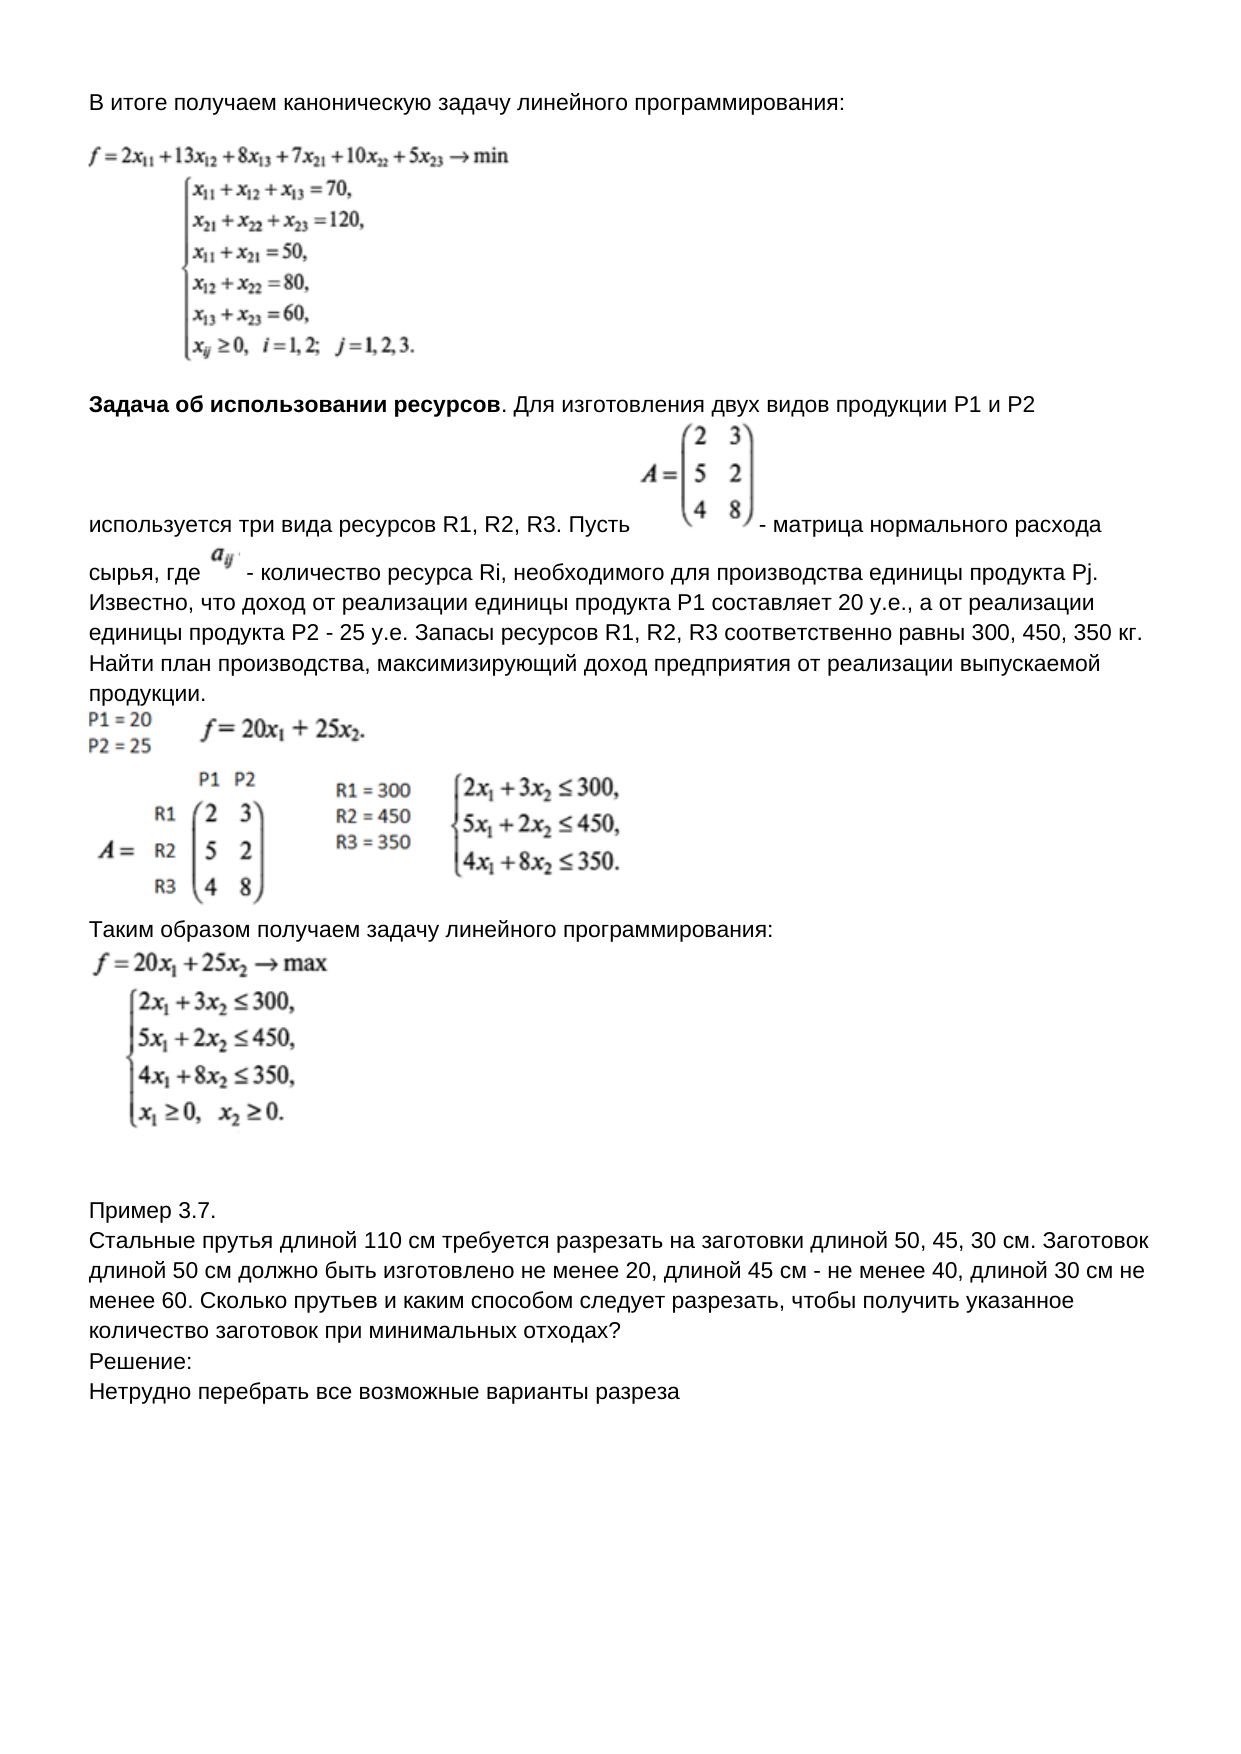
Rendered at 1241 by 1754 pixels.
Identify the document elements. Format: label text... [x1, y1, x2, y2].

text В итоге получаем каноническую задачу линейного программирования: [88, 88, 1152, 115]
picture [88, 946, 334, 1133]
picture [88, 765, 627, 913]
text Задача об использовании ресурсов. Для изготовления двух видов продукции P1 и P2 используется три вида ресурсов R1, R2, R3. Пусть - матрица нормального расхода сырья, где - количество ресурса Ri, необходимого для производства единицы продукта Pj. Известно, что доход от реализации единицы продукта P1 составляет 20 у.е., а от реализации единицы продукта P2 - 25 у.е. Запасы ресурсов R1, R2, R3 соответственно равны 300, 450, 350 кг. Найти план производства, максимизирующий доход предприятия от реализации выпускаемой продукции. [88, 391, 1152, 706]
picture [88, 710, 377, 762]
text Таким образом получаем задачу линейного программирования: [88, 916, 1152, 942]
picture [88, 140, 514, 367]
picture [207, 541, 241, 581]
text Стальные прутья длиной 110 см требуется разрезать на заготовки длиной 50, 45, 30 см. Заготовок длиной 50 см должно быть изготовлено не менее 20, длиной 45 см - не менее 40, длиной 30 см не менее 60. Сколько прутьев и каким способом следует разрезать, чтобы получить указанное количество заготовок при минимальных отходах? [88, 1227, 1152, 1344]
text Решение: [88, 1348, 1152, 1374]
text Нетрудно перебрать все возможные варианты разреза [88, 1378, 1152, 1404]
text Пример 3.7. [88, 1197, 1152, 1223]
picture [636, 421, 759, 533]
